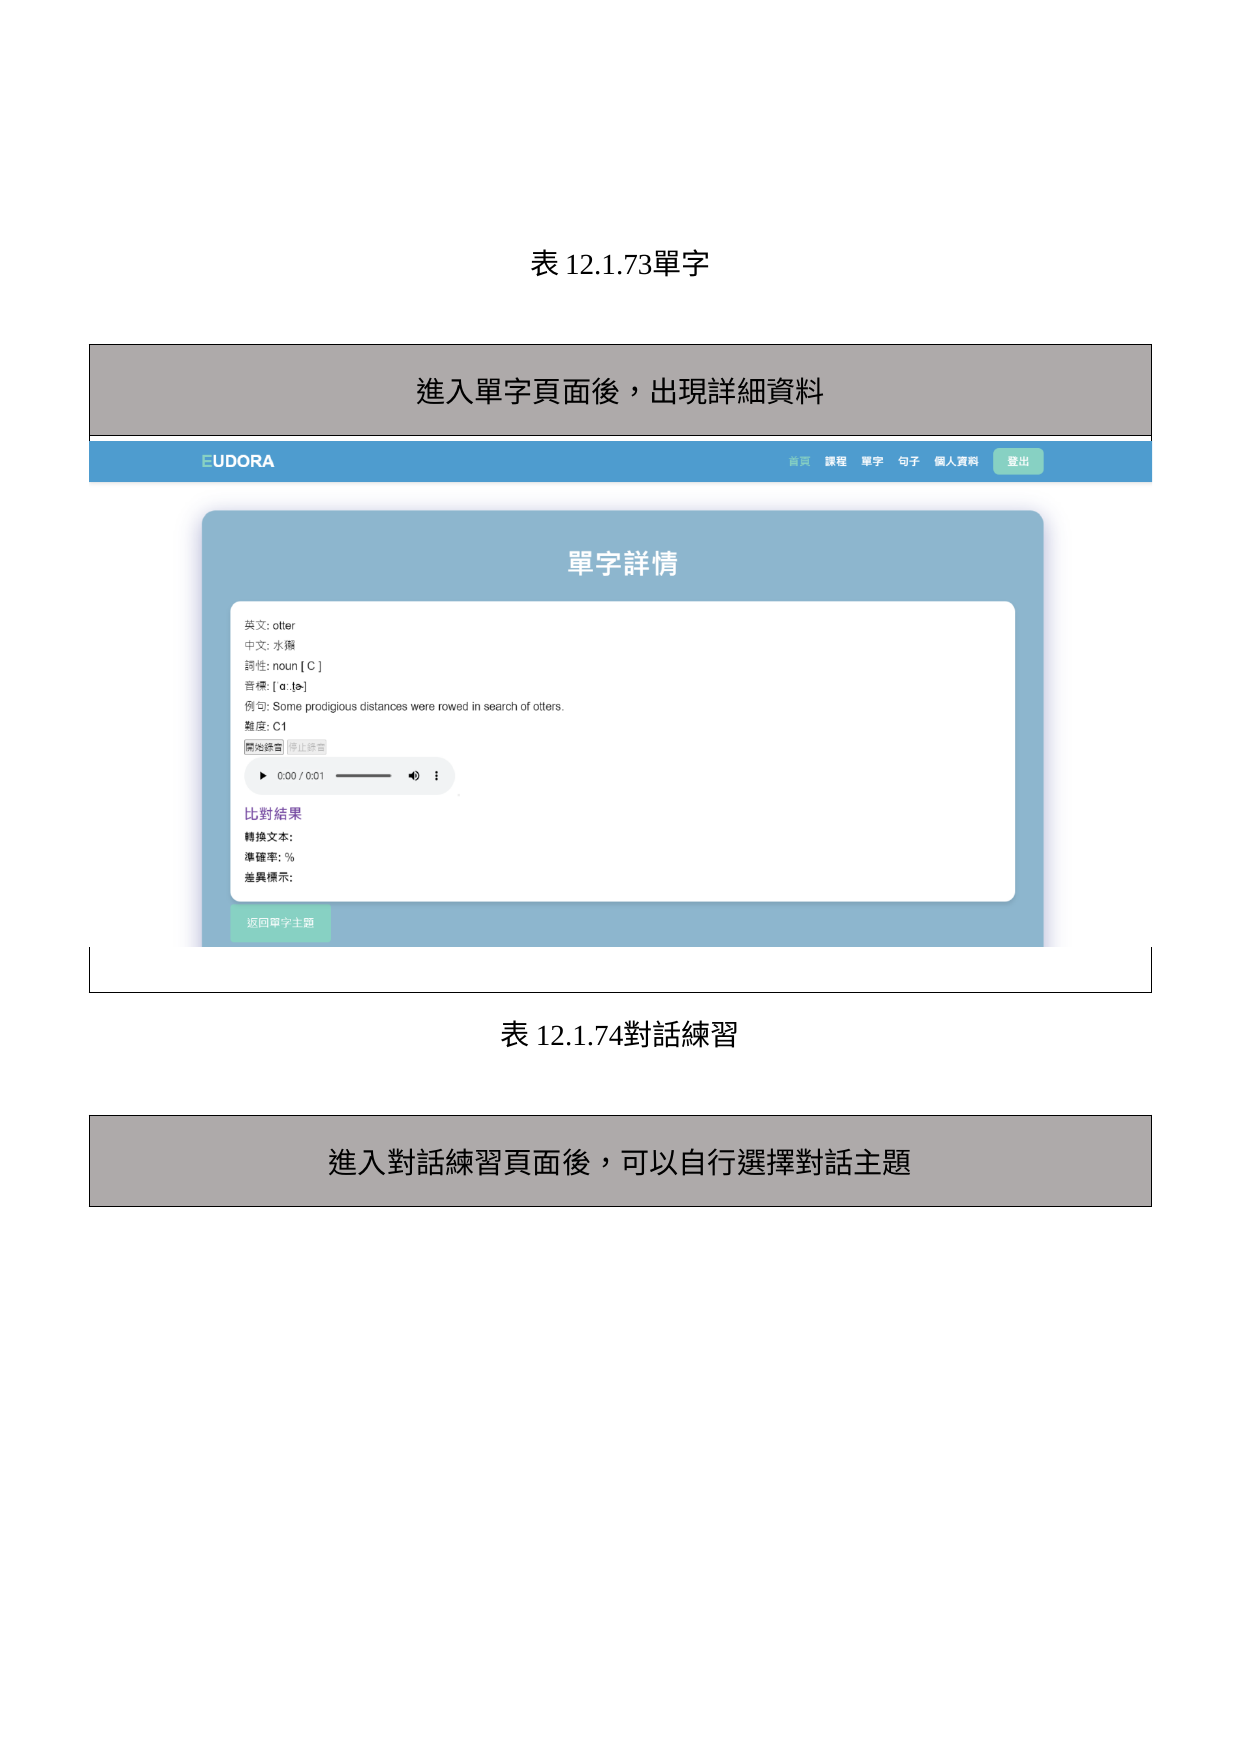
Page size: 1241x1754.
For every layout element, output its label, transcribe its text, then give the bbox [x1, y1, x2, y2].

table_header 進入單字頁面後，出現詳細資料 [90, 345, 1151, 435]
table_header 進入對話練習頁面後，可以自行選擇對話主題 [90, 1116, 1151, 1206]
table_cell [90, 947, 1151, 992]
table_cell [90, 436, 1151, 441]
picture [89, 441, 1153, 947]
